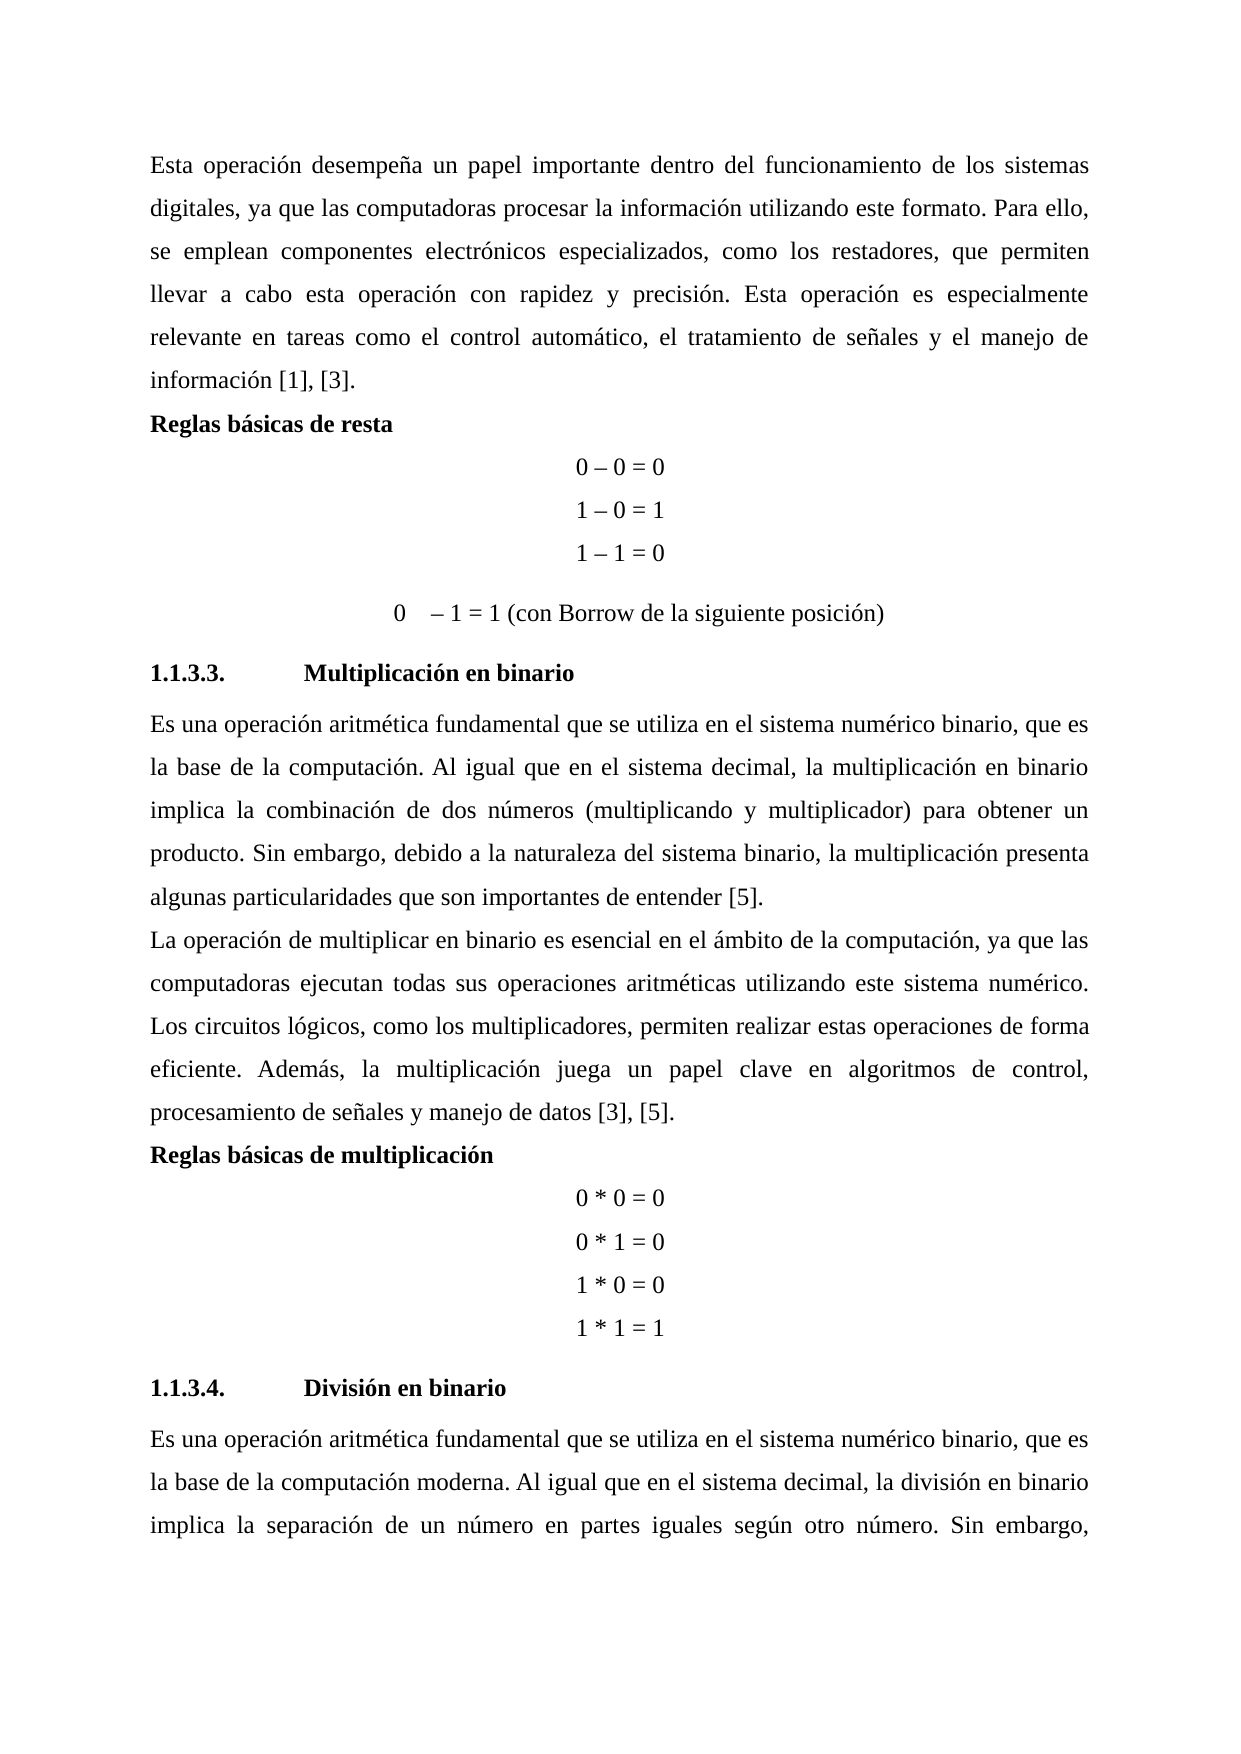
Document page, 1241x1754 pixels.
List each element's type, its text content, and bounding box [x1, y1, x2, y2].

text Reglas básicas de resta [150, 409, 1090, 437]
text 0 * 0 = 0 [150, 1183, 1090, 1212]
text 1 * 0 = 0 [150, 1270, 1090, 1298]
text La operación de multiplicar en binario es esencial en el ámbito de la computación, ya que las computadoras ejecutan todas sus operaciones aritméticas utilizando este sistema numérico. Los circuitos lógicos, como los multiplicadores, permiten realizar estas operaciones de forma eficiente. Además, la multiplicación juega un papel clave en algoritmos de control, procesamiento de señales y manejo de datos . [150, 925, 1090, 1126]
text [150, 1424, 1090, 1539]
text Es una operación aritmética fundamental que se utiliza en el sistema numérico binario, que es la base de la computación. Al igual que en el sistema decimal, la multiplicación en binario implica la combinación de dos números (multiplicando y multiplicador) para obtener un producto. Sin embargo, debido a la naturaleza del sistema binario, la multiplicación presenta algunas particularidades que son importantes de entender . [150, 709, 1090, 910]
text Reglas básicas de multiplicación [150, 1140, 1090, 1169]
subtitle Multiplicación en binario [150, 658, 1090, 686]
text 0 – 0 = 0 [150, 452, 1090, 481]
text 1 – 0 = 1 [150, 495, 1090, 524]
text 1 – 1 = 0 [150, 538, 1090, 567]
subtitle División en binario [150, 1373, 1090, 1401]
text 1 * 1 = 1 [150, 1313, 1090, 1342]
list – 1 = 1 (con Borrow de la siguiente posición) [187, 598, 1090, 627]
text Esta operación desempeña un papel importante dentro del funcionamiento de los sistemas digitales, ya que las computadoras procesar la información utilizando este formato. Para ello, se emplean componentes electrónicos especializados, como los restadores, que permiten llevar a cabo esta operación con rapidez y precisión. Esta operación es especialmente relevante en tareas como el control automático, el tratamiento de señales y el manejo de información . [150, 150, 1090, 394]
text 0 * 1 = 0 [150, 1227, 1090, 1255]
